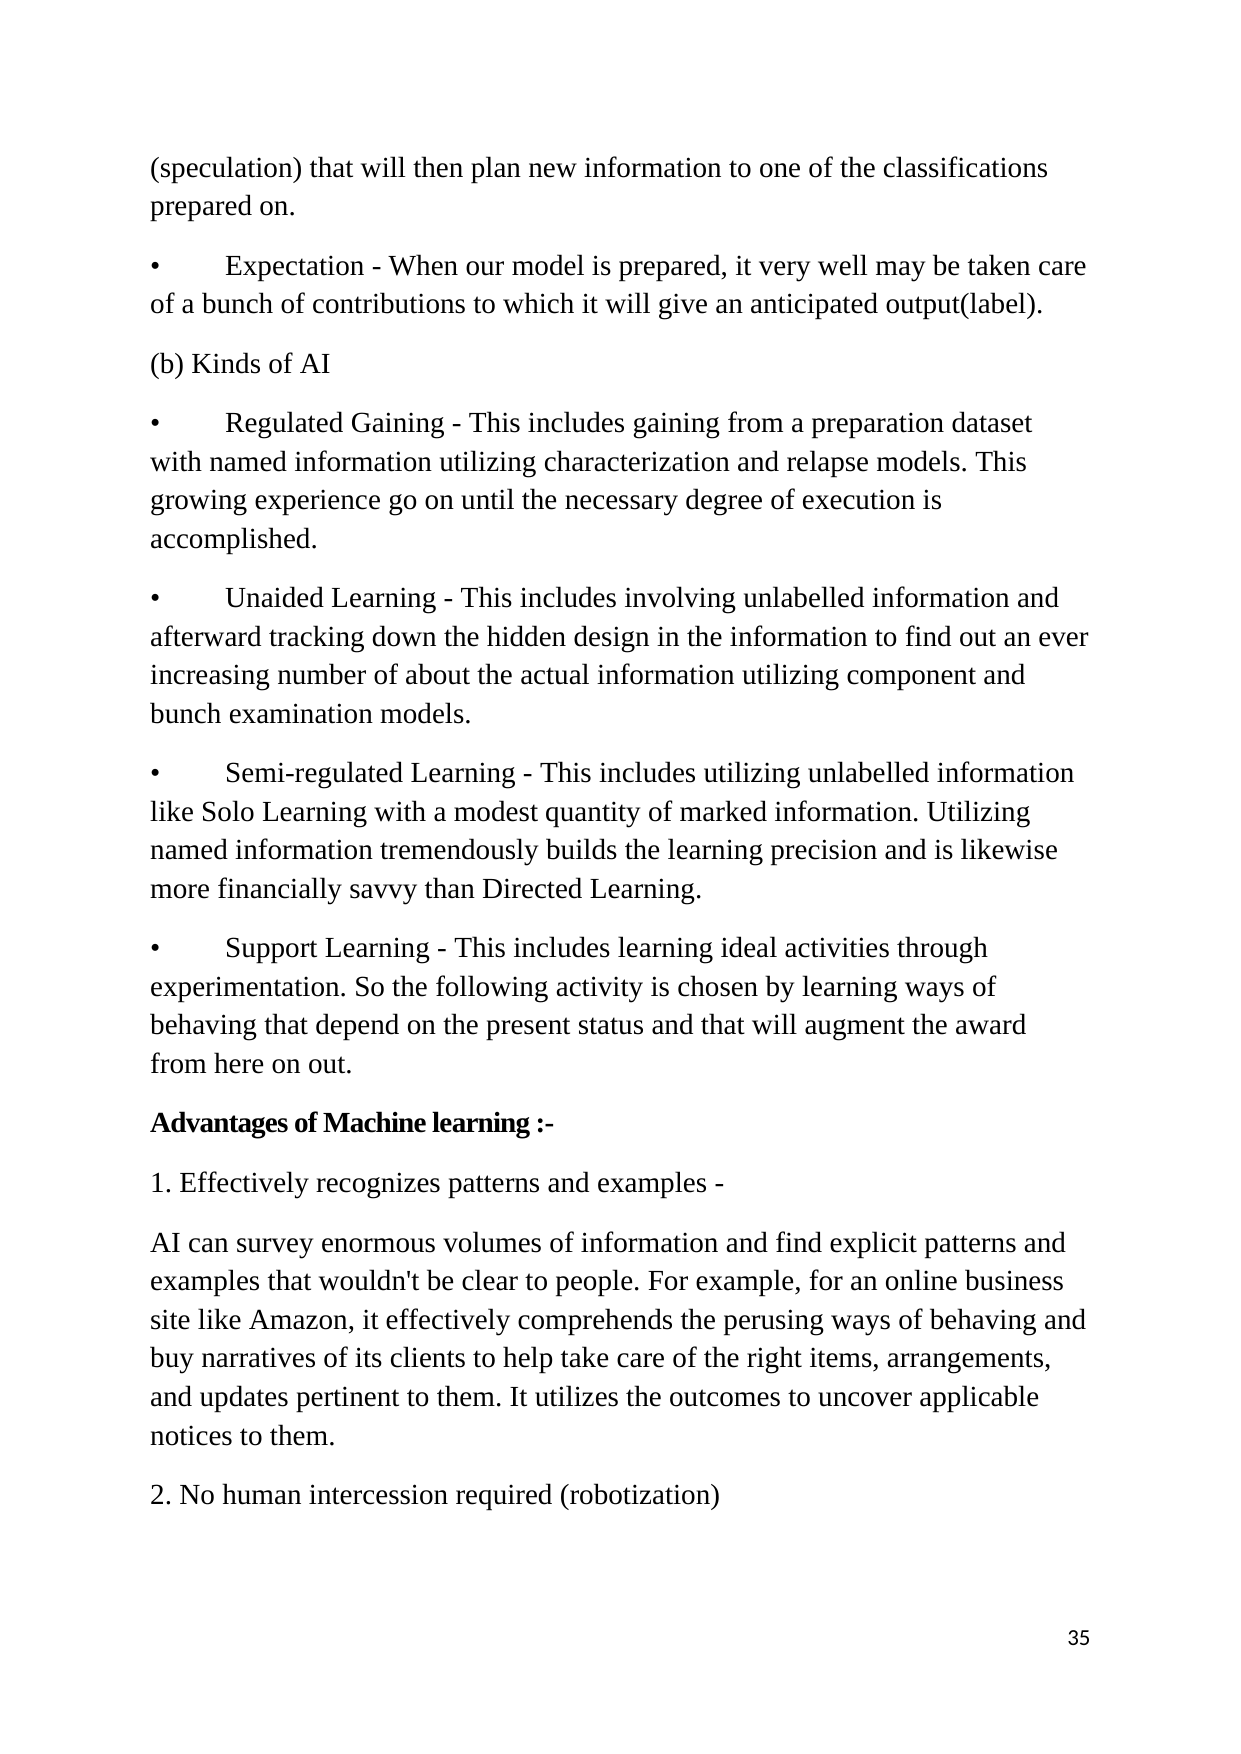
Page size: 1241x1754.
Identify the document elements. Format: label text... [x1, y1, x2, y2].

text • Semi-regulated Learning - This includes utilizing unlabelled information like Solo Learning with a modest quantity of marked information. Utilizing named information tremendously builds the learning precision and is likewise more financially savvy than Directed Learning. [150, 755, 1090, 904]
text • Support Learning - This includes learning ideal activities through experimentation. So the following activity is chosen by learning ways of behaving that depend on the present status and that will augment the award from here on out. [150, 930, 1090, 1079]
subtitle Advantages of Machine learning :- [150, 1105, 1090, 1139]
text AI can survey enormous volumes of information and find explicit patterns and examples that wouldn't be clear to people. For example, for an online business site like Amazon, it effectively comprehends the perusing ways of behaving and buy narratives of its clients to help take care of the right items, arrangements, and updates pertinent to them. It utilizes the outcomes to uncover applicable notices to them. [150, 1225, 1090, 1451]
text • Unaided Learning - This includes involving unlabelled information and afterward tracking down the hidden design in the information to find out an ever increasing number of about the actual information utilizing component and bunch examination models. [150, 580, 1090, 729]
text 2. No human intercession required (robotization) [150, 1477, 1090, 1511]
text (b) Kinds of AI [150, 346, 1090, 379]
text 1. Effectively recognizes patterns and examples - [150, 1166, 1090, 1199]
text • Expectation - When our model is prepared, it very well may be taken care of a bunch of contributions to which it will give an anticipated output(label). [150, 248, 1090, 320]
text • Regulated Gaining - This includes gaining from a preparation dataset with named information utilizing characterization and relapse models. This growing experience go on until the necessary degree of execution is accomplished. [150, 405, 1090, 554]
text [150, 150, 1090, 222]
